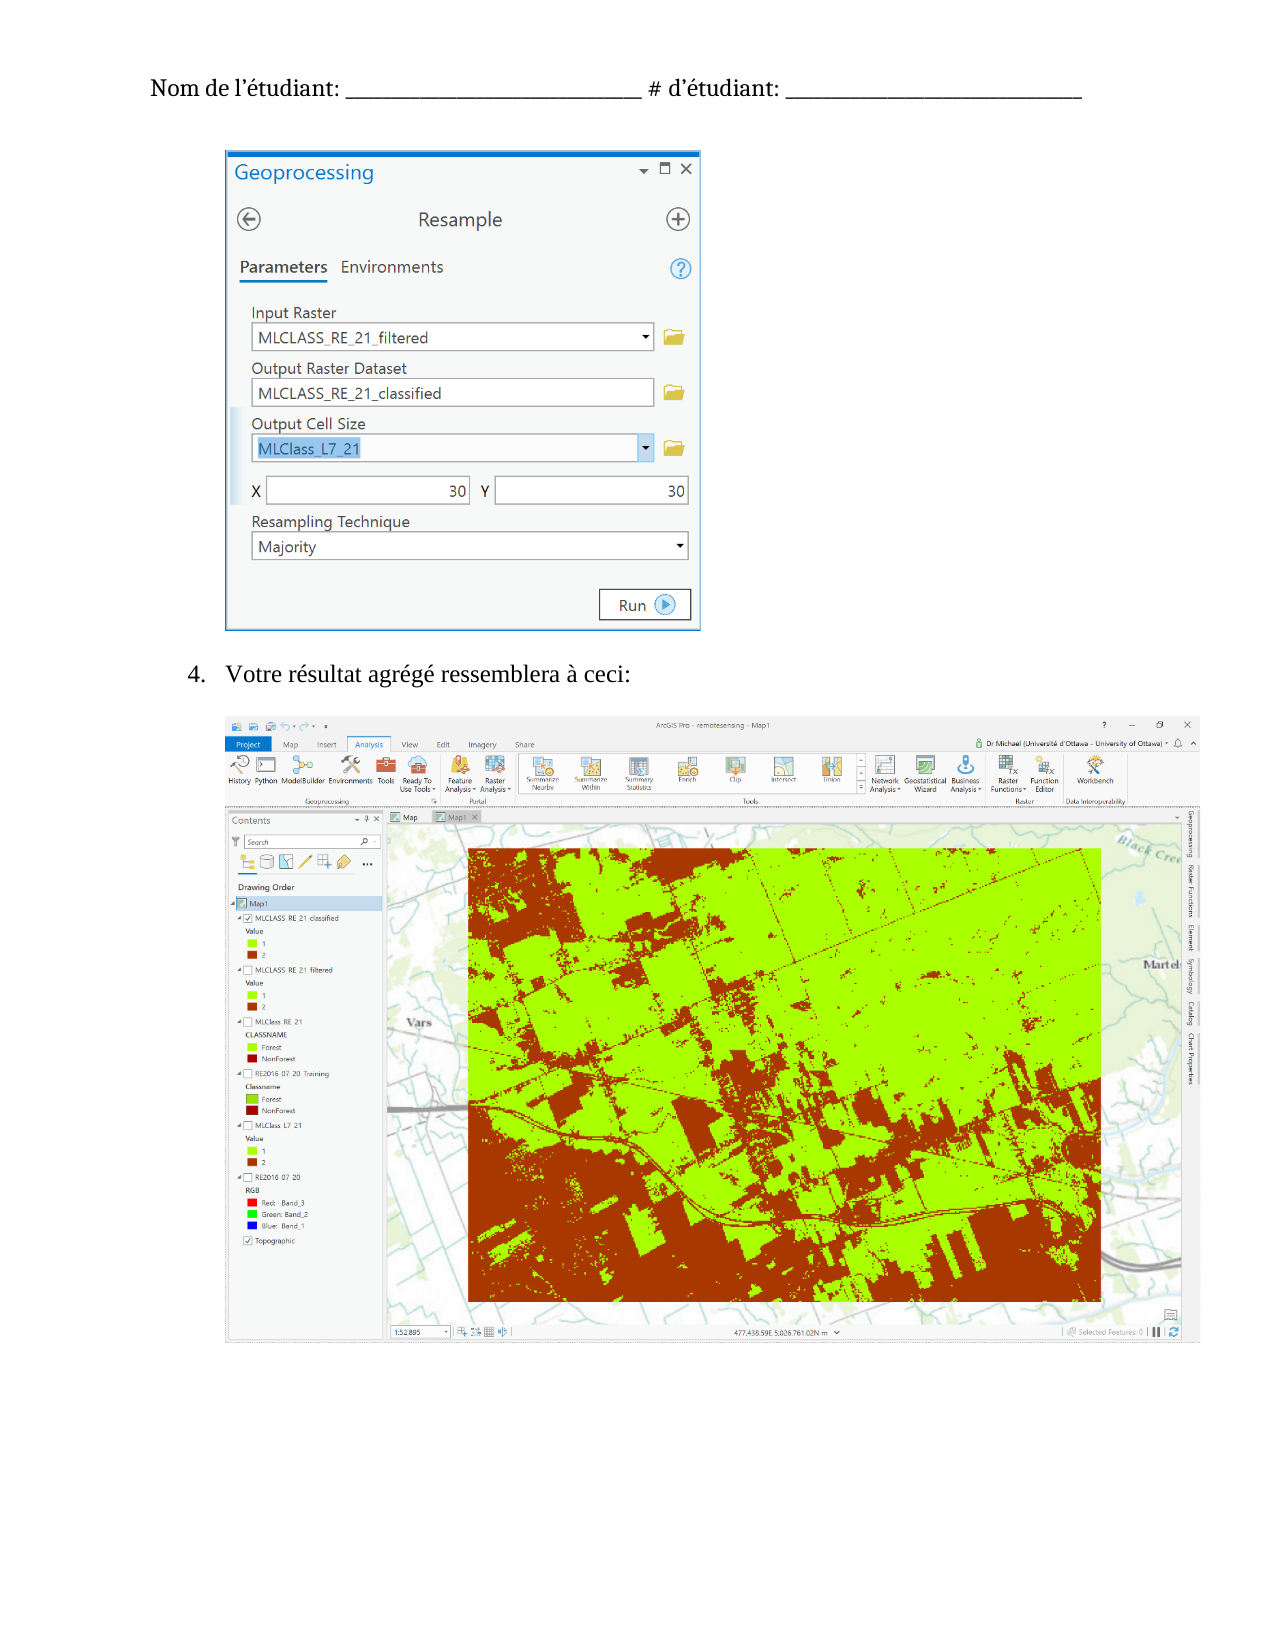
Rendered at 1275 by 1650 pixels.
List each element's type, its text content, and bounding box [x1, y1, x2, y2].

list Votre résultat agrégé ressemblera à ceci: [187, 659, 1125, 688]
picture [225, 716, 1200, 1343]
picture [225, 150, 701, 631]
